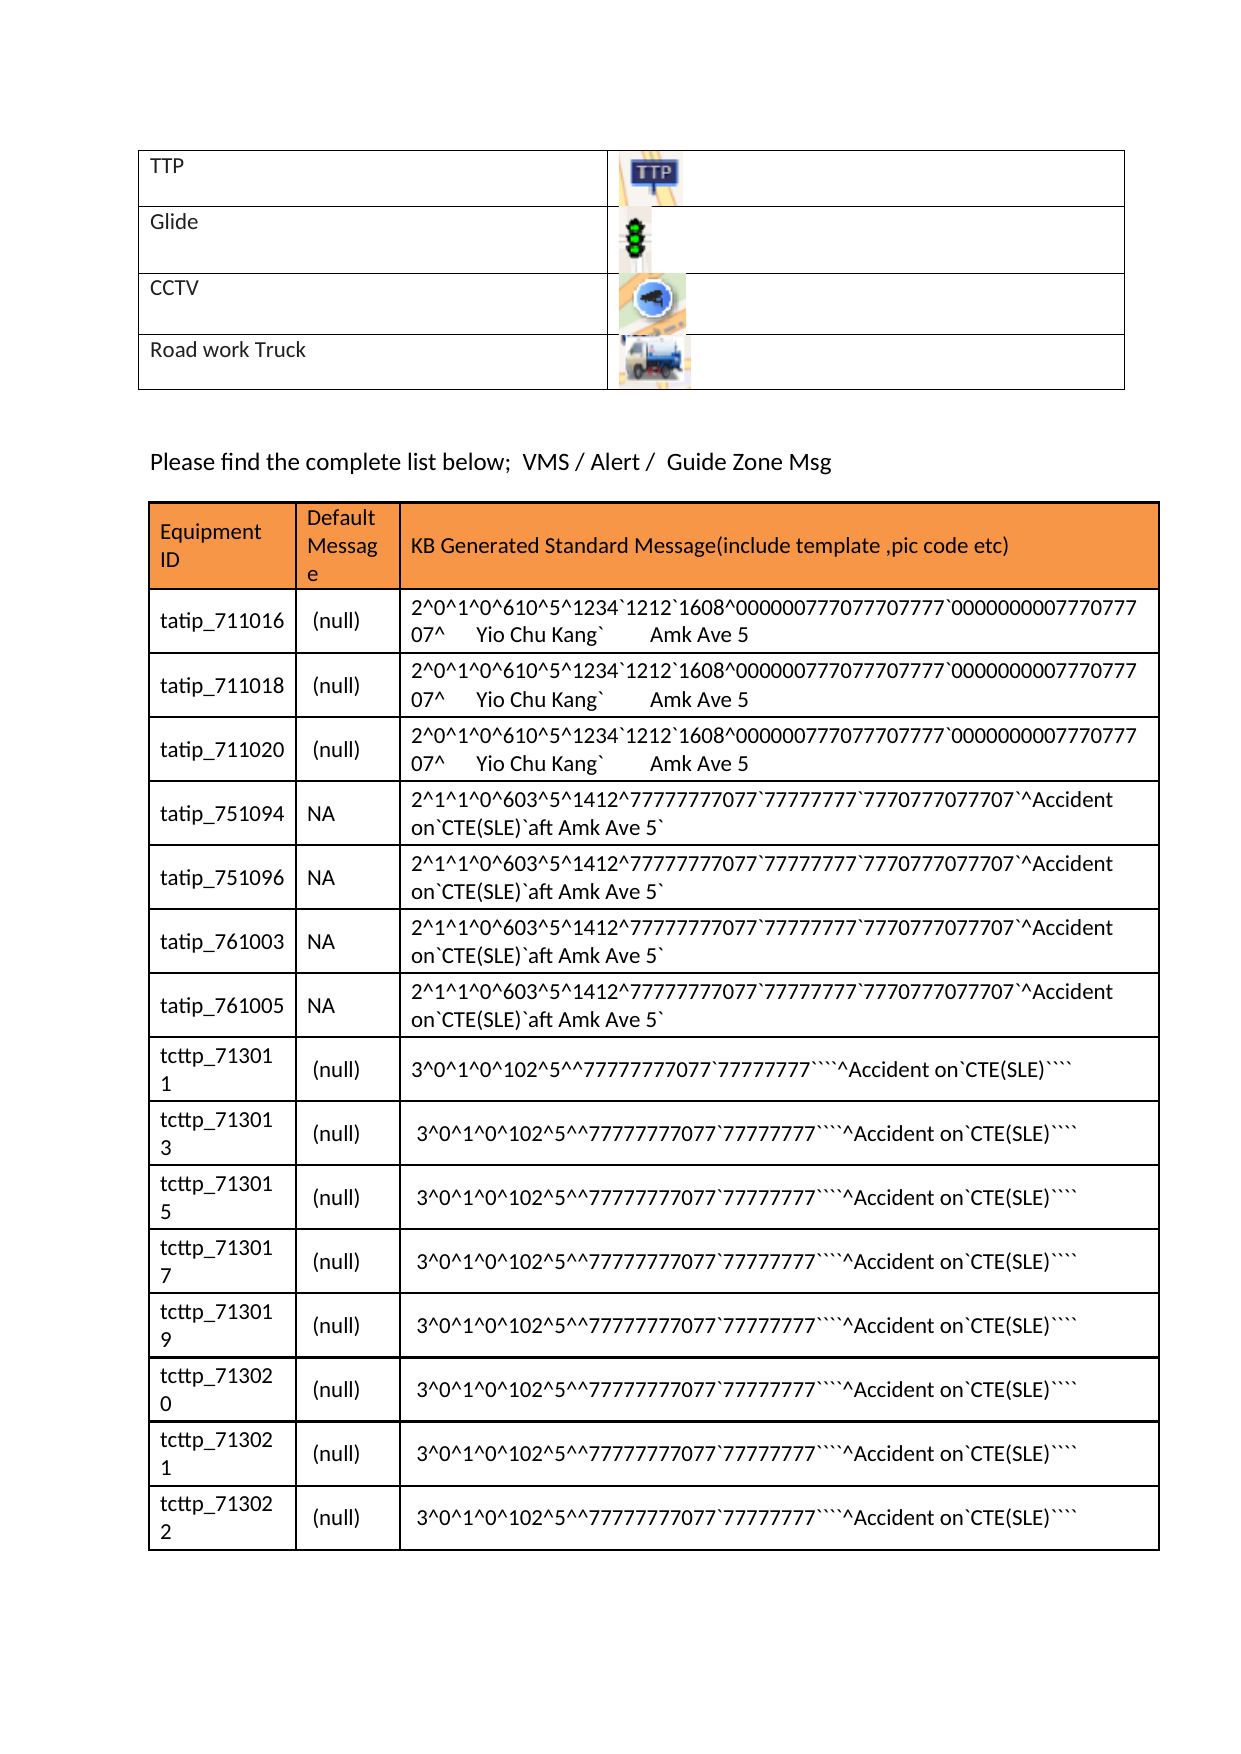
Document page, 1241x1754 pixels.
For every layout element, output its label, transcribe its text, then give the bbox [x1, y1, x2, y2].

table_cell NA [297, 846, 399, 908]
table_cell 2^0^1^0^610^5^1234`1212`1608^000000777077707777`000000000777077707^ Yio Chu Kang` Amk Ave 5 [401, 590, 1158, 652]
table_cell tatip_751094 [150, 782, 295, 844]
table_cell NA [297, 974, 399, 1036]
table_cell 3^0^1^0^102^5^^77777777077`77777777````^Accident on`CTE(SLE)```` [401, 1294, 1158, 1356]
table_cell 3^0^1^0^102^5^^77777777077`77777777````^Accident on`CTE(SLE)```` [401, 1102, 1158, 1164]
table_cell 2^0^1^0^610^5^1234`1212`1608^000000777077707777`000000000777077707^ Yio Chu Kang` Amk Ave 5 [401, 654, 1158, 716]
table_cell (null) [297, 1038, 399, 1100]
table_cell TTP [139, 151, 607, 206]
table_header Equipment ID [150, 504, 295, 588]
table_cell 2^1^1^0^603^5^1412^77777777077`77777777`7770777077707`^Accident on`CTE(SLE)`aft Amk Ave 5` [401, 910, 1158, 972]
table_cell [608, 207, 618, 272]
table_cell tcttp_713013 [150, 1102, 295, 1164]
table_cell tatip_761003 [150, 910, 295, 972]
table_cell (null) [297, 590, 399, 652]
table_cell tcttp_713019 [150, 1294, 295, 1356]
table_header KB Generated Standard Message(include template ,pic code etc) [401, 504, 1158, 588]
table_cell tatip_761005 [150, 974, 295, 1036]
table_cell NA [297, 782, 399, 844]
table_cell (null) [297, 1423, 399, 1484]
table_cell (null) [297, 1102, 399, 1164]
table_cell 2^0^1^0^610^5^1234`1212`1608^000000777077707777`000000000777077707^ Yio Chu Kang` Amk Ave 5 [401, 718, 1158, 780]
table_cell tatip_711016 [150, 590, 295, 652]
table_cell NA [297, 910, 399, 972]
table_cell (null) [297, 1294, 399, 1356]
table_cell [652, 207, 1124, 272]
table_cell 2^1^1^0^603^5^1412^77777777077`77777777`7770777077707`^Accident on`CTE(SLE)`aft Amk Ave 5` [401, 974, 1158, 1036]
table_cell tcttp_713020 [150, 1359, 295, 1420]
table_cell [401, 1487, 1158, 1548]
text Please find the complete list below; VMS / Alert / Guide Zone Msg [150, 446, 1090, 476]
table_cell tcttp_713022 [150, 1487, 295, 1548]
table_cell tatip_751096 [150, 846, 295, 908]
table_cell Road work Truck [139, 335, 607, 388]
table_cell [608, 274, 618, 334]
table_header Default Message [297, 504, 399, 588]
table_cell [691, 335, 1124, 388]
table_cell (null) [297, 1359, 399, 1420]
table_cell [401, 1423, 1158, 1484]
table_cell 2^1^1^0^603^5^1412^77777777077`77777777`7770777077707`^Accident on`CTE(SLE)`aft Amk Ave 5` [401, 782, 1158, 844]
table_cell (null) [297, 1166, 399, 1228]
table_cell 3^0^1^0^102^5^^77777777077`77777777````^Accident on`CTE(SLE)```` [401, 1230, 1158, 1292]
table_cell tcttp_713021 [150, 1423, 295, 1484]
table_cell (null) [297, 654, 399, 716]
table_cell (null) [297, 1487, 399, 1548]
table_cell [608, 335, 618, 388]
table_cell tatip_711020 [150, 718, 295, 780]
table_cell 3^0^1^0^102^5^^77777777077`77777777````^Accident on`CTE(SLE)```` [401, 1166, 1158, 1228]
table_cell [683, 151, 1124, 206]
table_cell tatip_711018 [150, 654, 295, 716]
table_cell 3^0^1^0^102^5^^77777777077`77777777````^Accident on`CTE(SLE)```` [401, 1359, 1158, 1420]
table_cell tcttp_713015 [150, 1166, 295, 1228]
table_cell 2^1^1^0^603^5^1412^77777777077`77777777`7770777077707`^Accident on`CTE(SLE)`aft Amk Ave 5` [401, 846, 1158, 908]
table_cell tcttp_713011 [150, 1038, 295, 1100]
table_cell Glide [139, 207, 607, 272]
picture [618, 151, 691, 389]
table_cell 3^0^1^0^102^5^^77777777077`77777777````^Accident on`CTE(SLE)```` [401, 1038, 1158, 1100]
table_cell [687, 274, 1124, 334]
table_cell (null) [297, 718, 399, 780]
table_cell (null) [297, 1230, 399, 1292]
table_cell tcttp_713017 [150, 1230, 295, 1292]
table_cell CCTV [139, 274, 607, 334]
table_cell [608, 151, 618, 206]
